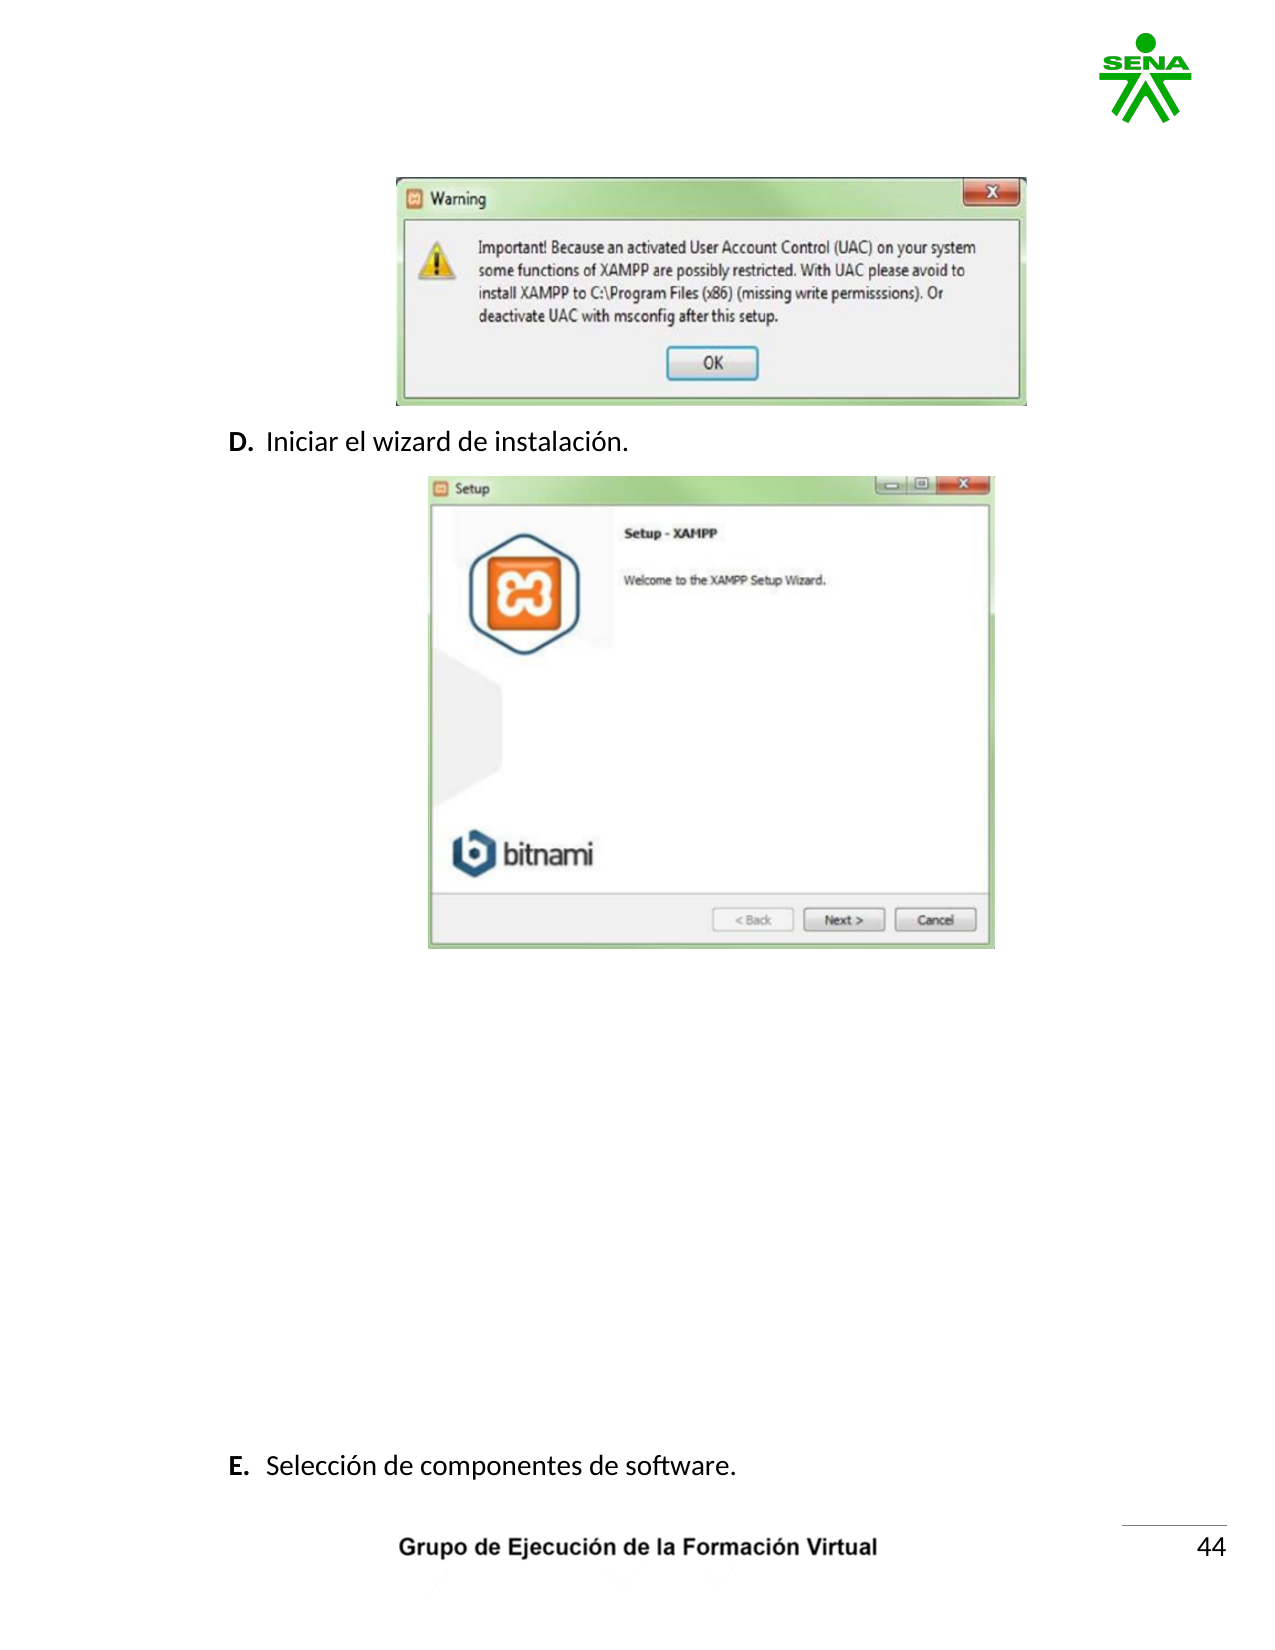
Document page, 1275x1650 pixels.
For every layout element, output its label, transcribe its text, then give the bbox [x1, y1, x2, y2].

picture [1099, 33, 1192, 123]
list Selección de componentes de software. [228, 1447, 1157, 1482]
picture [396, 177, 1027, 406]
picture [427, 476, 995, 949]
list Iniciar el wizard de instalación. [228, 423, 1157, 459]
picture [0, 1486, 1275, 1598]
